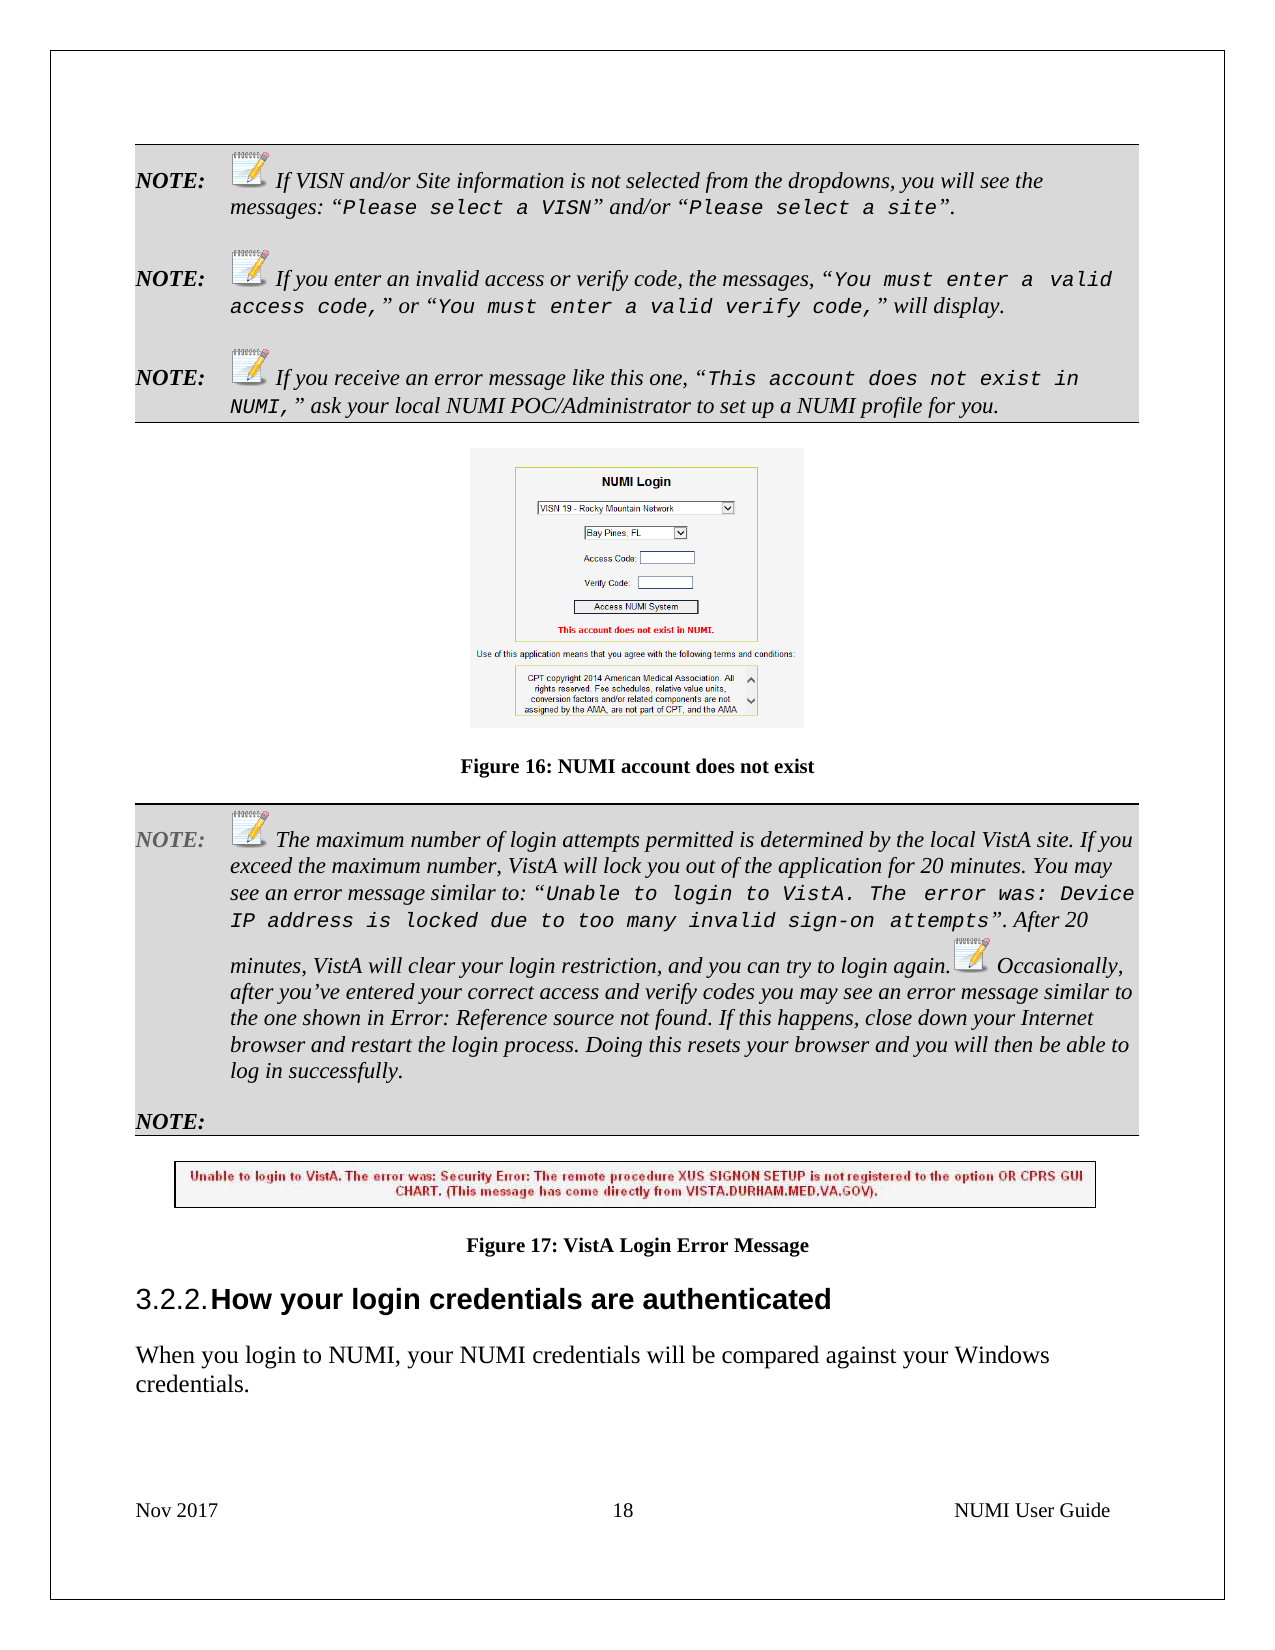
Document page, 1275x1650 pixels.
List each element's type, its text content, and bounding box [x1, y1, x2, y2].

picture [229, 345, 270, 386]
picture [229, 147, 270, 188]
picture [951, 933, 991, 973]
picture [229, 806, 270, 848]
subtitle How your login credentials are authenticated [135, 1282, 1139, 1316]
text The maximum number of login attempts permitted is determined by the local VistA site. If you exceed the maximum number, VistA will lock you out of the application for 20 minutes. You may see an error message similar to: “Unable to login to VistA. The error was: Device IP address is locked due to too many invalid sign-on attempts”. After 20 minutes, VistA will clear your login restriction, and you can try to login again. Occasionally, after you’ve entered your correct access and verify codes you may see an error message similar to the one shown in Error! Reference source not found.. If this happens, close down your Internet browser and restart the login process. Doing this resets your browser and you will then be able to log in successfully. [135, 805, 1139, 1083]
text If you enter an invalid access or verify code, the messages, “You must enter a valid access code,” or “You must enter a valid verify code,” will display. [135, 242, 1139, 320]
text Figure : NUMI account does not exist [135, 754, 1139, 778]
text If you receive an error message like this one, “This account does not exist in NUMI,” ask your local NUMI POC/Administrator to set up a NUMI profile for you. [135, 341, 1139, 422]
text Figure : VistA Login Error Message [135, 1233, 1139, 1257]
text If VISN and/or Site information is not selected from the dropdowns, you will see the messages: “Please select a VISN” and/or “Please select a site”. [135, 145, 1139, 221]
picture [470, 448, 805, 729]
text When you login to NUMI, your NUMI credentials will be compared against your Windows credentials. [135, 1341, 1112, 1398]
picture [176, 1162, 1095, 1207]
picture [229, 245, 270, 287]
